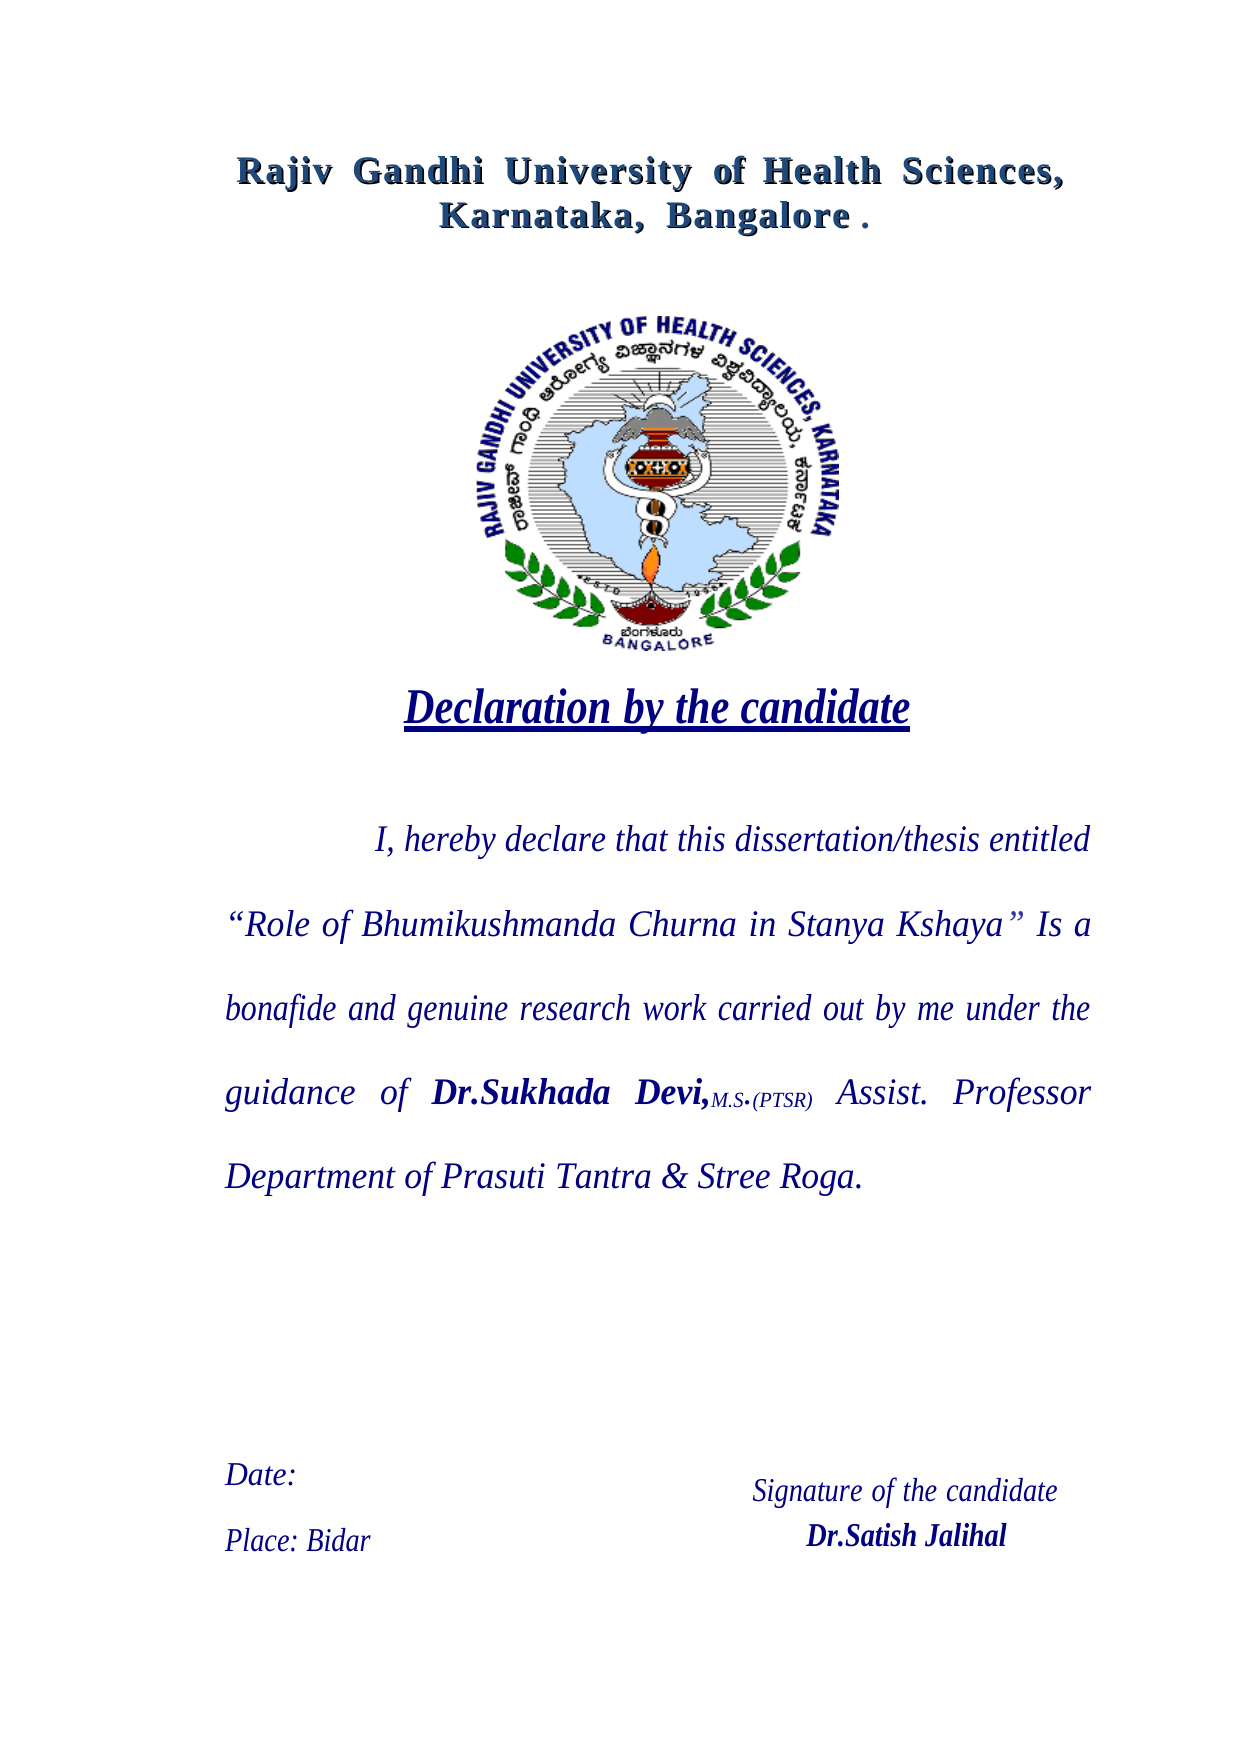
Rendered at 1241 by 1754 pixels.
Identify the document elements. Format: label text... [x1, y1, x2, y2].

text Declaration by the candidate [237, 677, 1077, 734]
text Date: Signature of the candidate [225, 1460, 1115, 1512]
picture [476, 316, 839, 651]
text Place: Bidar Dr.Satish Jalihal [225, 1512, 1115, 1555]
text I, hereby declare that this dissertation/thesis entitled “Role of Bhumikushmanda Churna in Stanya Kshaya” Is a bonafide and genuine research work carried out by me under the guidance of Dr.Sukhada Devi,M.S.(PTSR) Assist. Professor Department of Prasuti Tantra & Stree Roga. [225, 817, 1092, 1196]
